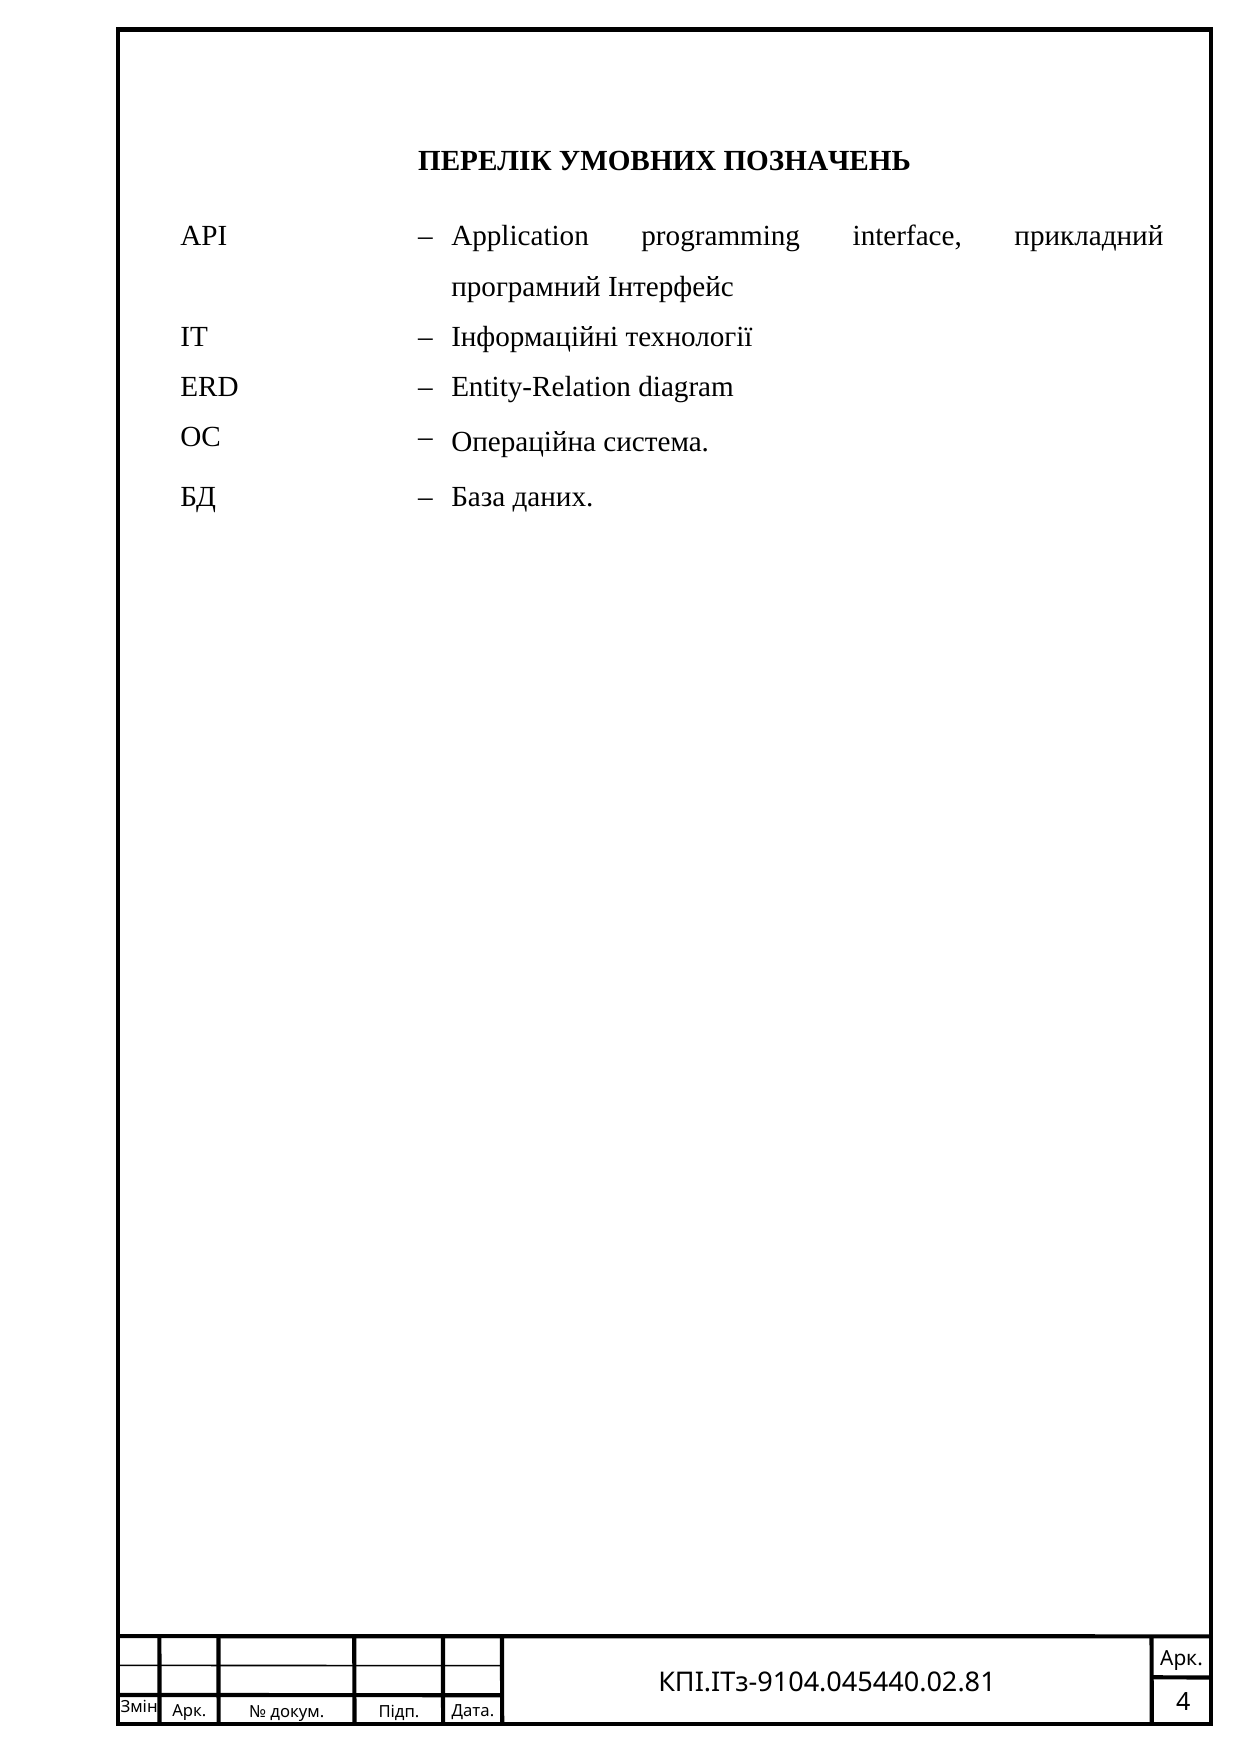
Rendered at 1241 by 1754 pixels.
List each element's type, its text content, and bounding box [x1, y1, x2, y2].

text Перелік умовних позначень [177, 143, 1152, 177]
table_cell – [415, 480, 448, 530]
table_header Application programming interface, прикладний програмний Інтерфейс [448, 219, 1167, 319]
table_cell Операційна система. [448, 419, 1167, 479]
table_cell База даних. [448, 480, 1167, 530]
table_header – [415, 219, 448, 319]
table_cell – [415, 419, 448, 479]
table_header API [177, 219, 415, 319]
table_cell БД [177, 480, 415, 530]
table_cell OC [177, 419, 415, 479]
table_cell – [415, 369, 448, 419]
table_cell IT [177, 319, 415, 369]
table_cell Інформаційні технології [448, 319, 1167, 369]
table_cell Entity-Relation diagram [448, 369, 1167, 419]
table_cell ERD [177, 369, 415, 419]
table_cell – [415, 319, 448, 369]
